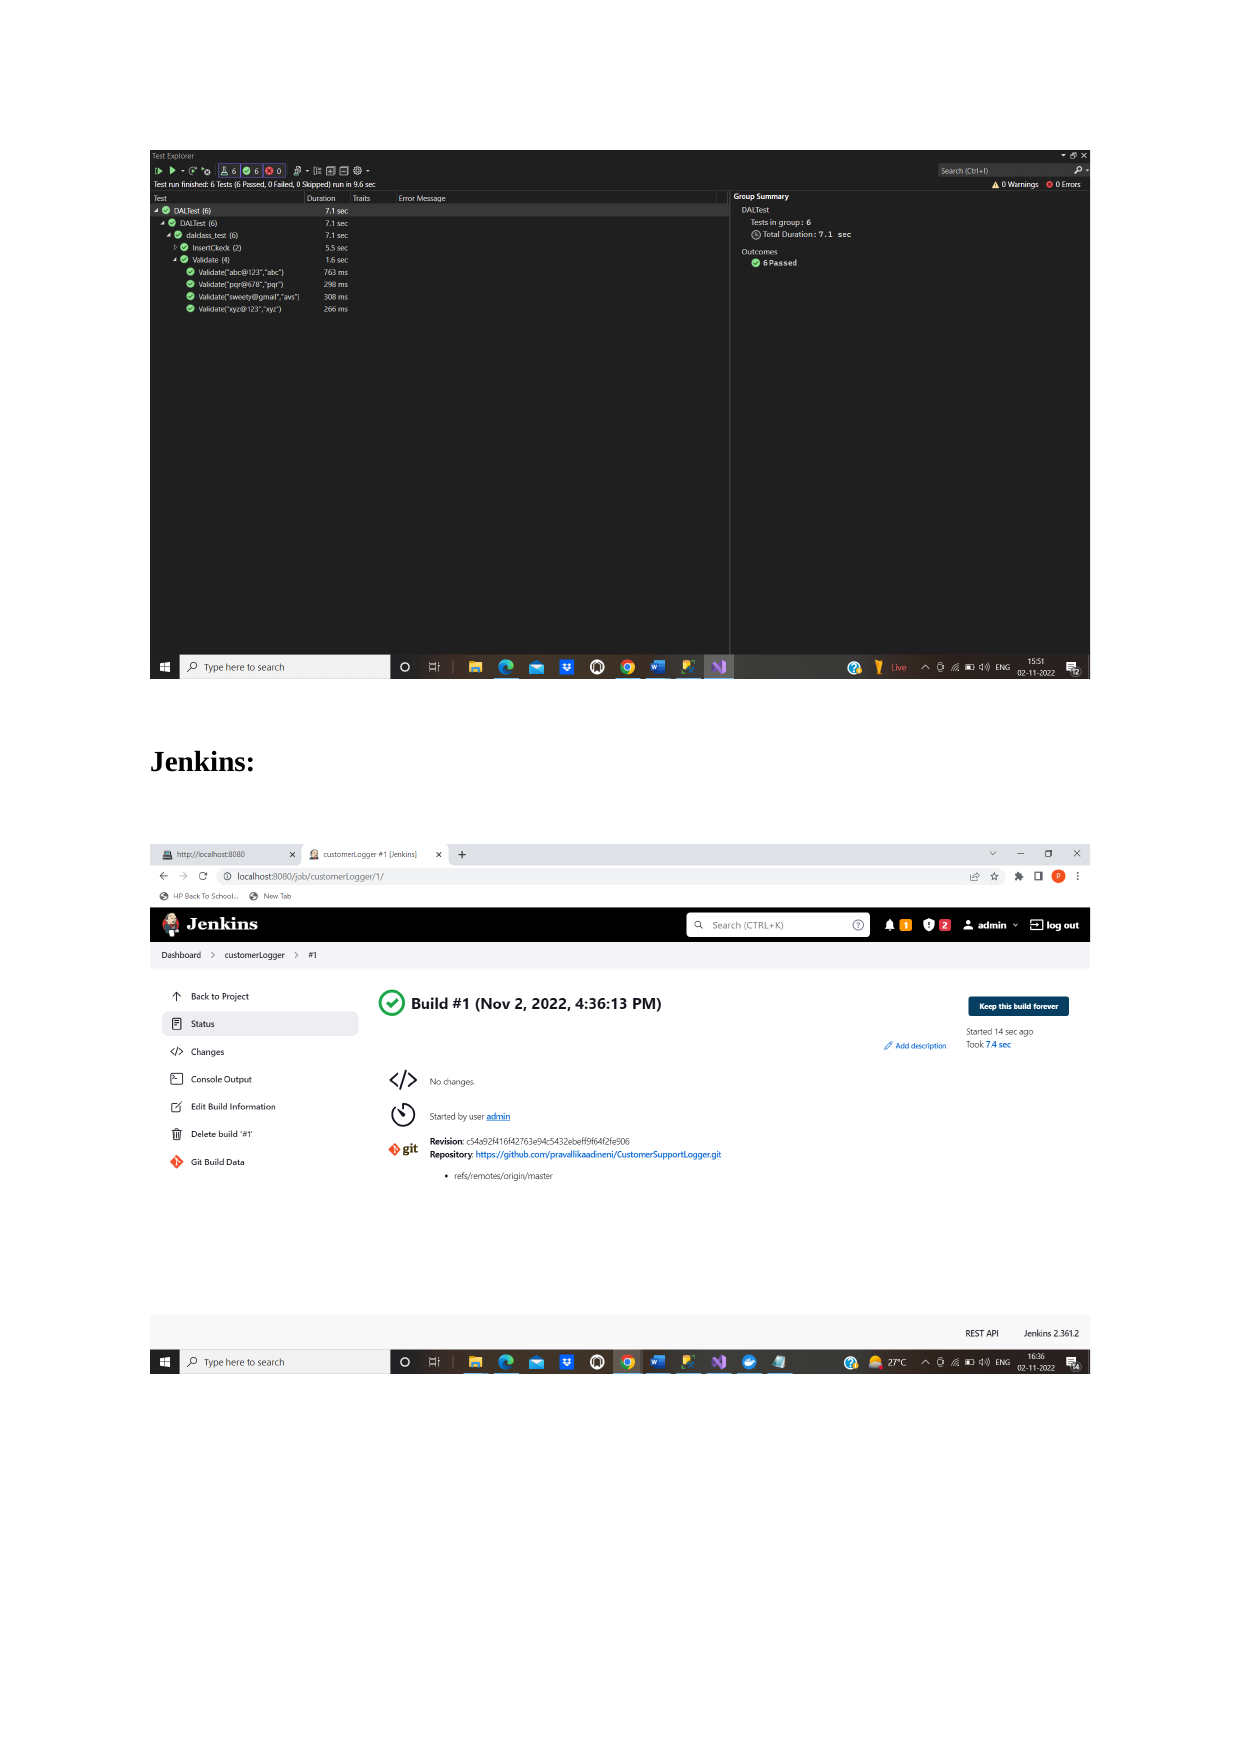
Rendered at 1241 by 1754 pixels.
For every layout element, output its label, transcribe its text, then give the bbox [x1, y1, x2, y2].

text Jenkins: [150, 744, 1090, 778]
picture [150, 150, 1091, 679]
picture [150, 844, 1091, 1374]
